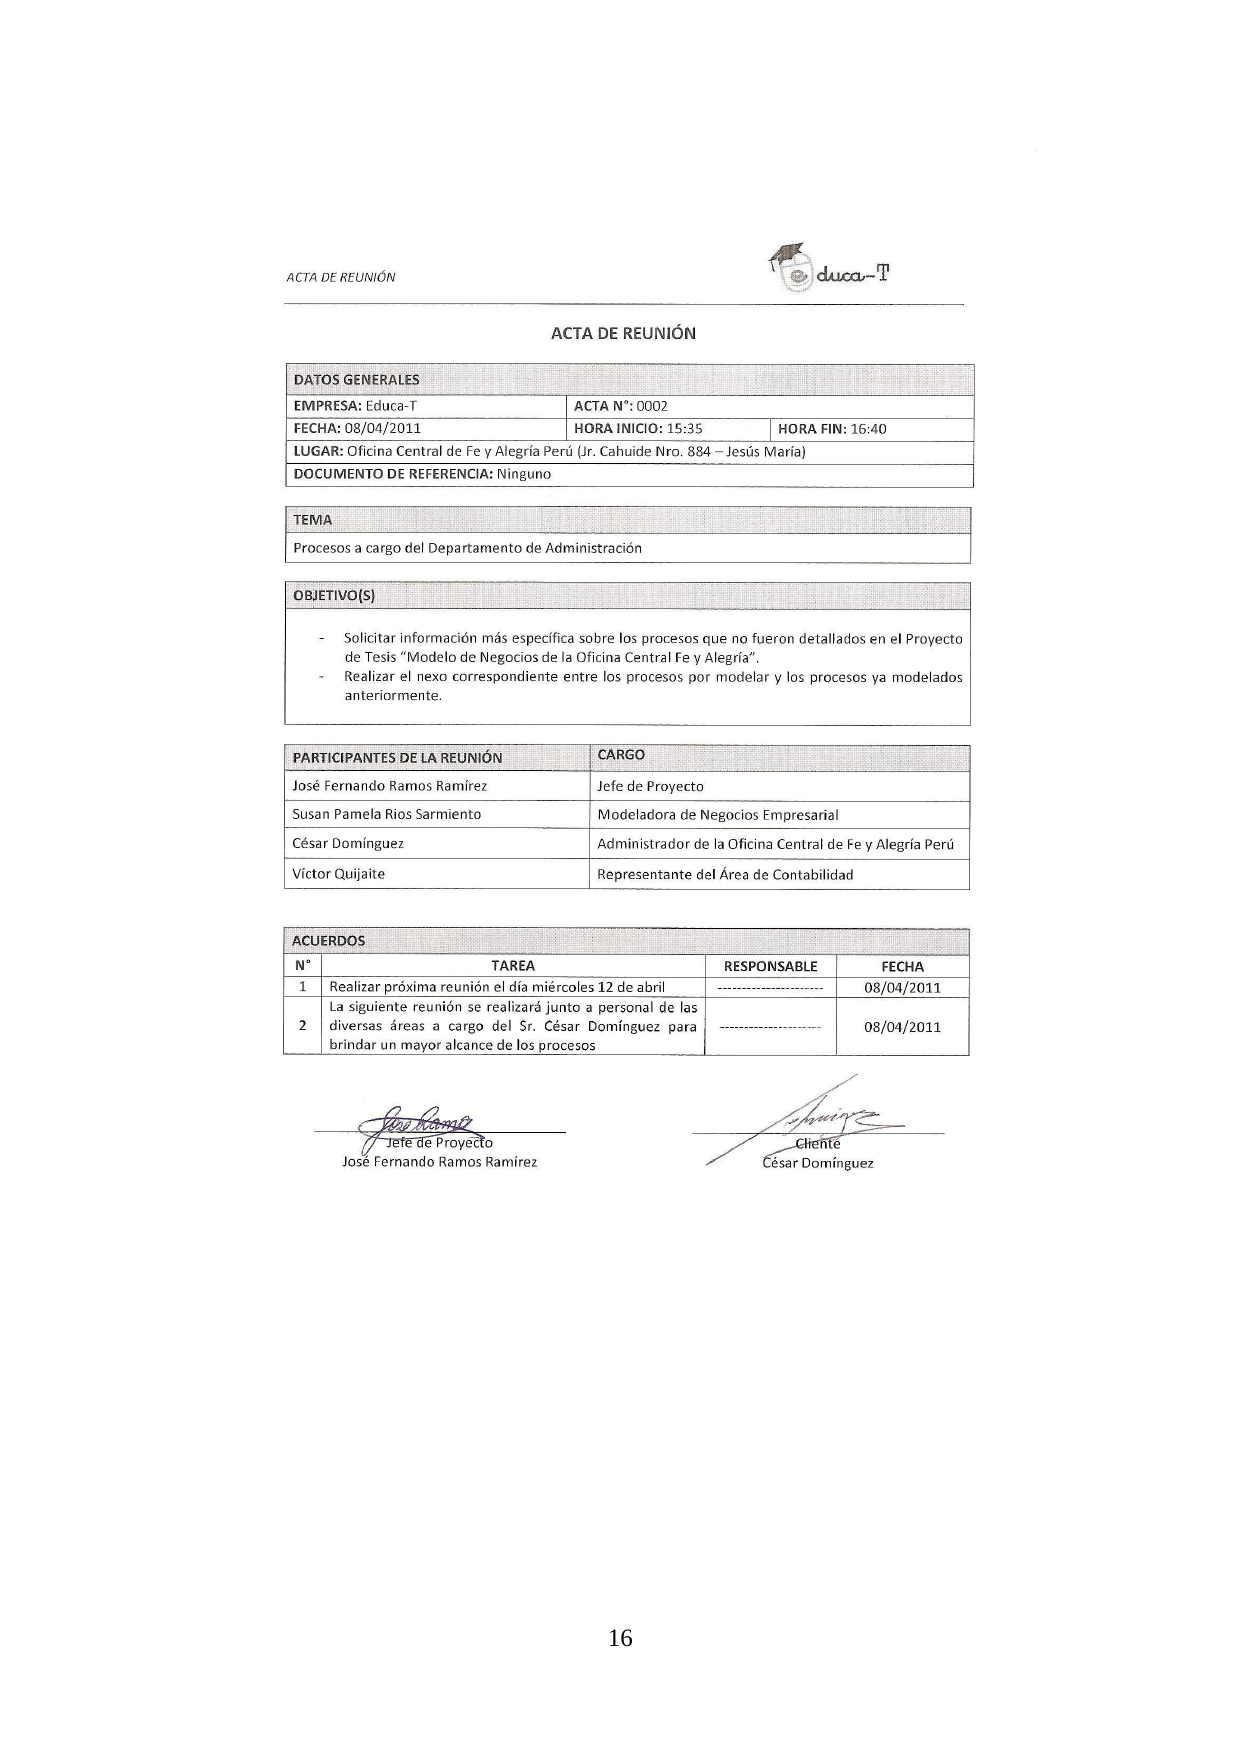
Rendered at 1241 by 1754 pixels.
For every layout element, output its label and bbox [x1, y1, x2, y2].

picture [202, 147, 1039, 1356]
